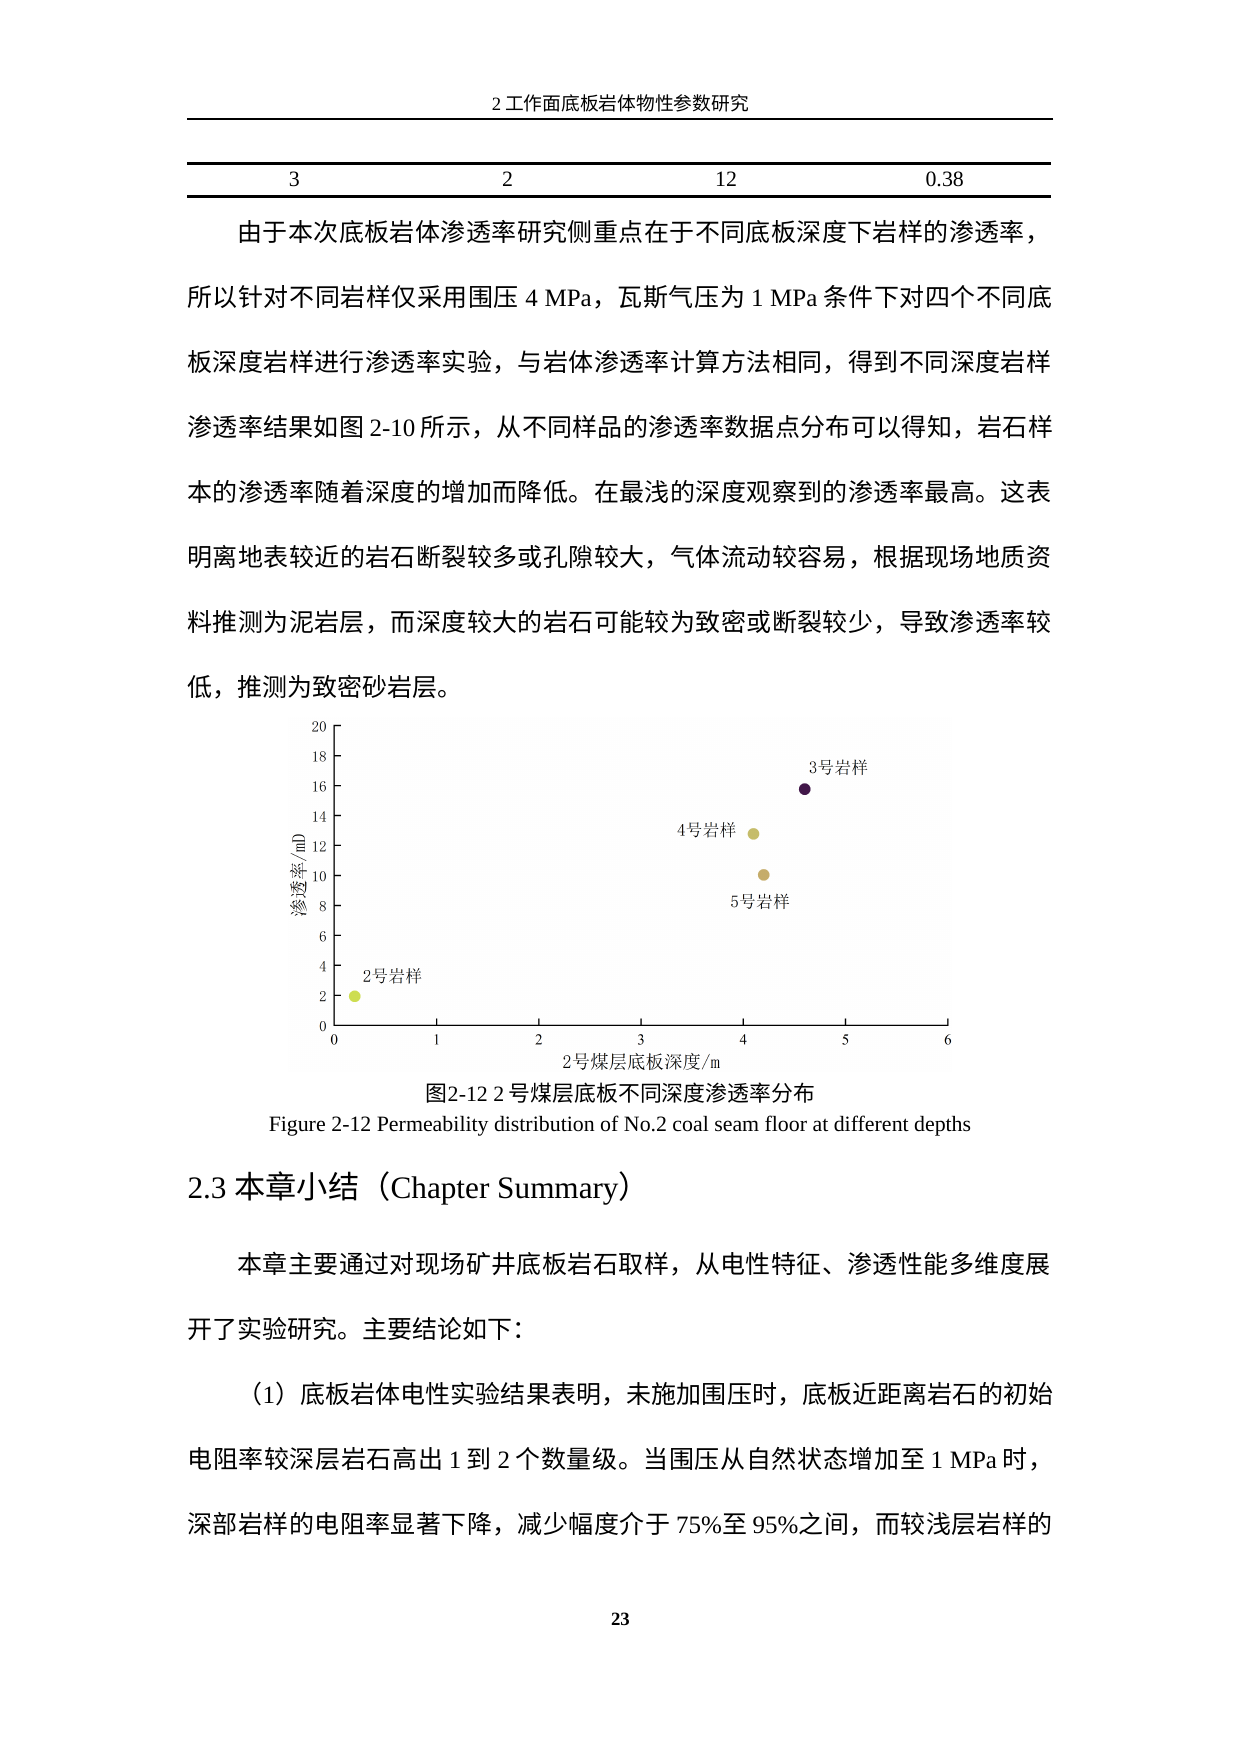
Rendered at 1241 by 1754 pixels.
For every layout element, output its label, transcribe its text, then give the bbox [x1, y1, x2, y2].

table_cell 2 [401, 165, 614, 194]
text 本章主要通过对现场矿井底板岩石取样，从电性特征、渗透性能多维度展开了实验研究。主要结论如下： [187, 1230, 1053, 1360]
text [187, 1360, 1053, 1555]
picture [287, 717, 953, 1072]
table_cell 0.38 [838, 165, 1051, 194]
table_cell 3 [187, 165, 401, 194]
text 由于本次底板岩体渗透率研究侧重点在于不同底板深度下岩样的渗透率，所以针对不同岩样仅采用围压4 MPa，瓦斯气压为1 MPa条件下对四个不同底板深度岩样进行渗透率实验，与岩体渗透率计算方法相同，得到不同深度岩样渗透率结果如图2-10所示，从不同样品的渗透率数据点分布可以得知，岩石样本的渗透率随着深度的增加而降低。在最浅的深度观察到的渗透率最高。这表明离地表较近的岩石断裂较多或孔隙较大，气体流动较容易，根据现场地质资料推测为泥岩层，而深度较大的岩石可能较为致密或断裂较少，导致渗透率较低，推测为致密砂岩层。 [187, 198, 1053, 718]
list 本章小结（Chapter Summary） [187, 1153, 1053, 1218]
table_cell 12 [614, 165, 838, 194]
